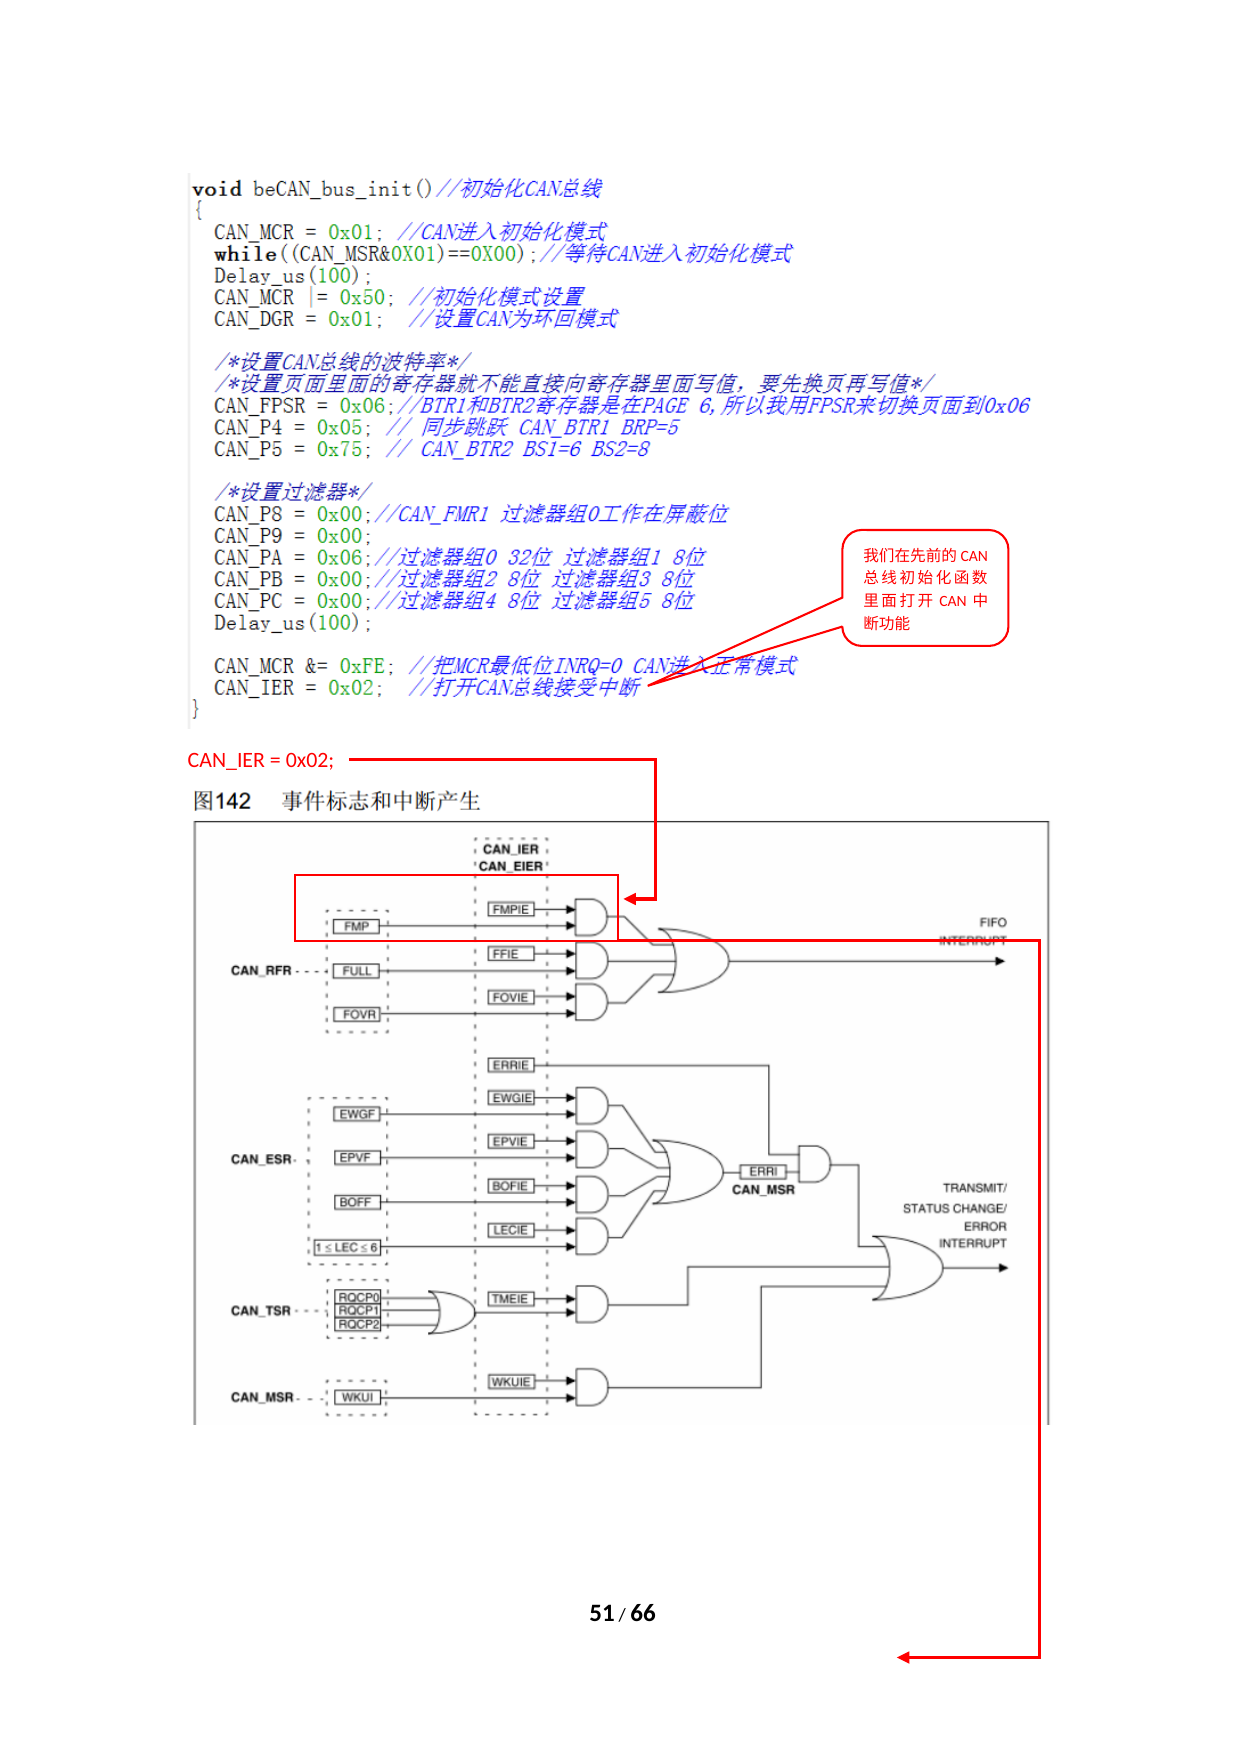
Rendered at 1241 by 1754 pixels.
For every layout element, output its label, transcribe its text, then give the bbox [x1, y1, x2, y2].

picture [296, 876, 617, 940]
text CAN_IER = 0x02; [187, 743, 1053, 776]
picture [187, 173, 1053, 729]
picture [187, 777, 1053, 1425]
